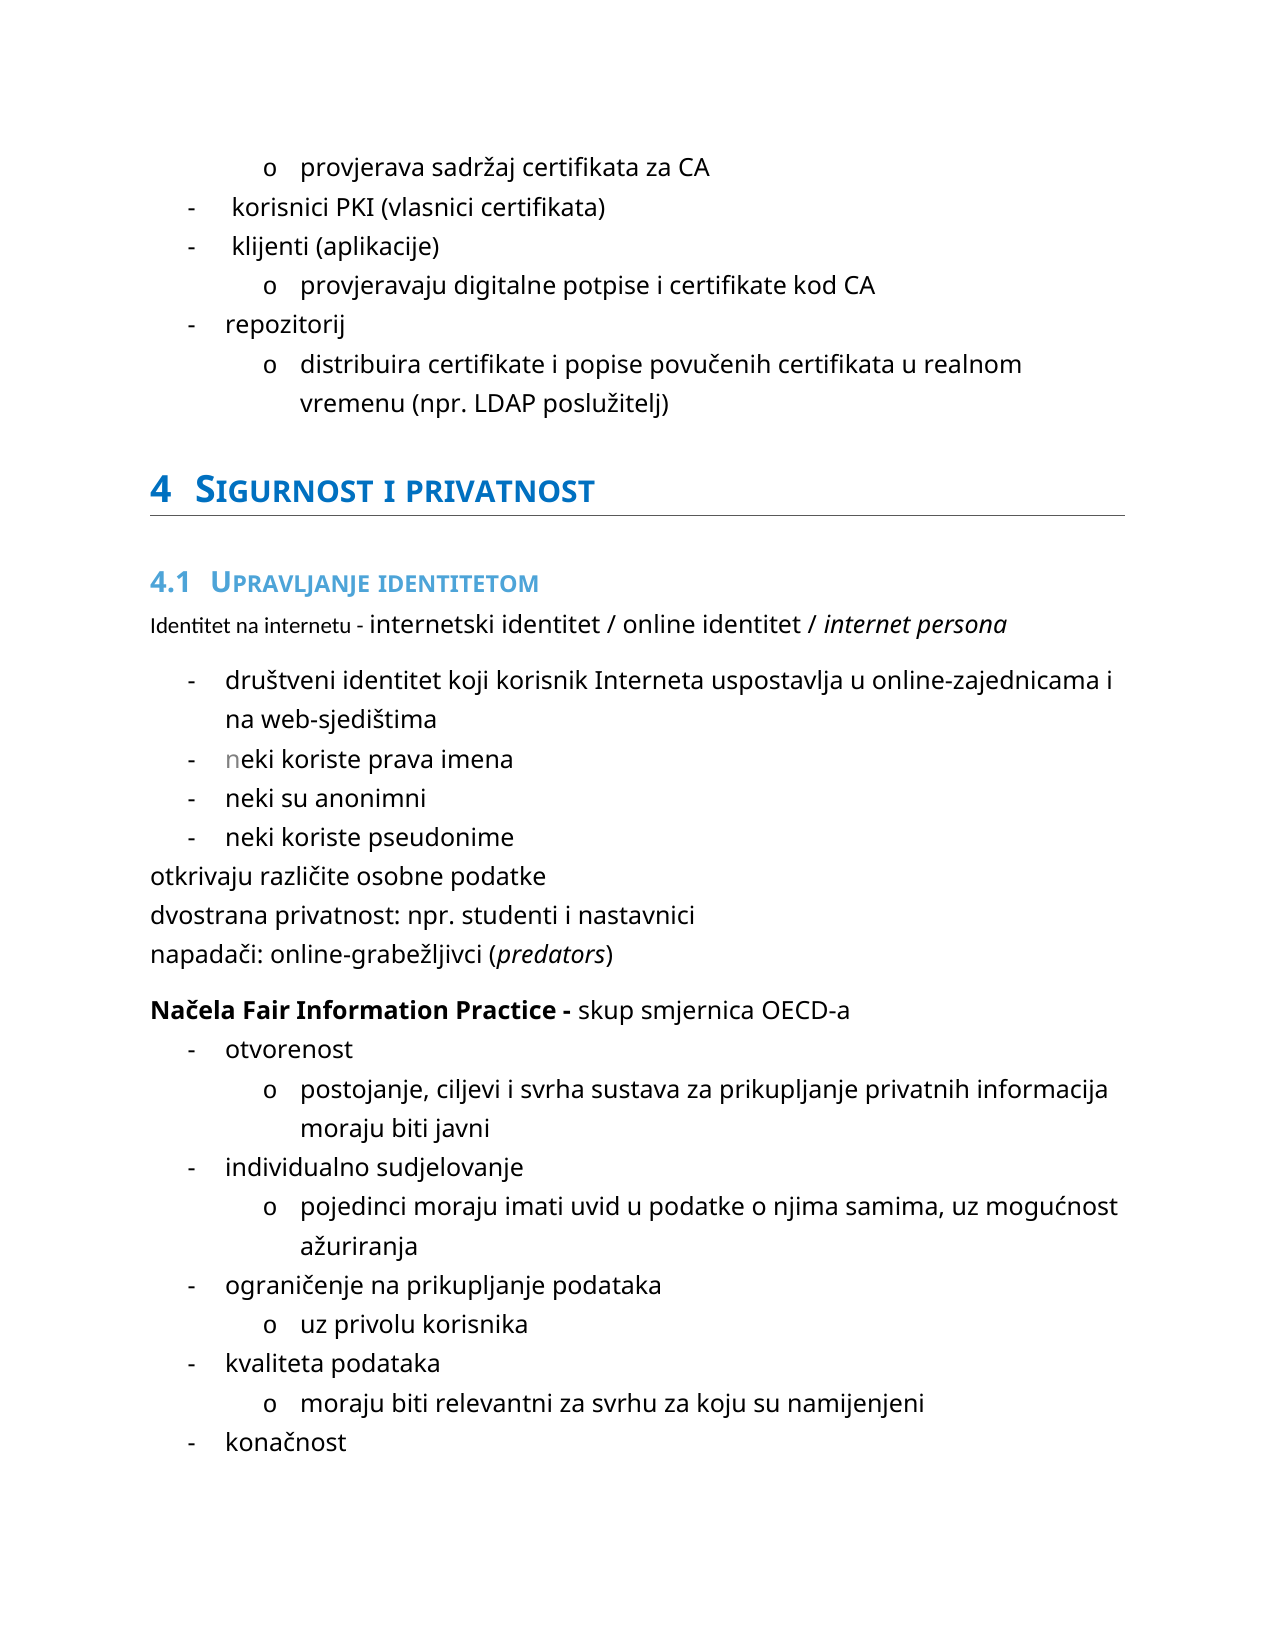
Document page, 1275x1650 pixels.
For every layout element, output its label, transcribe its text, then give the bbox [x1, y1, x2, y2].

list repozitorij [187, 307, 1125, 341]
list kvaliteta podataka [187, 1346, 1125, 1380]
list neki su anonimni [187, 781, 1125, 814]
list konačnost [187, 1425, 1125, 1459]
text dvostrana privatnost: npr. studenti i nastavnici [150, 898, 1125, 932]
list neki koriste prava imena [187, 741, 1125, 775]
list ograničenje na prikupljanje podataka [187, 1268, 1125, 1302]
list postojanje, ciljevi i svrha sustava za prikupljanje privatnih informacija moraju biti javni [262, 1071, 1125, 1145]
text Načela Fair Information Practice - skup smjernica OECD-a [150, 993, 1125, 1027]
list provjeravaju digitalne potpise i certifikate kod CA [262, 268, 1125, 302]
subtitle Sigurnost i privatnost [150, 462, 1125, 515]
list neki koriste pseudonime [187, 820, 1125, 854]
list pojedinci moraju imati uvid u podatke o njima samima, uz mogućnost ažuriranja [262, 1189, 1125, 1262]
text otkrivaju različite osobne podatke [150, 859, 1125, 893]
list otvorenost [187, 1032, 1125, 1066]
text Identitet na internetu - internetski identitet / online identitet / internet persona [150, 607, 1125, 641]
list korisnici PKI (vlasnici certifikata) [187, 189, 1125, 223]
list individualno sudjelovanje [187, 1150, 1125, 1184]
list klijenti (aplikacije) [187, 228, 1125, 263]
list distribuira certifikate i popise povučenih certifikata u realnom vremenu (npr. LDAP poslužitelj) [262, 346, 1125, 420]
list društveni identitet koji korisnik Interneta uspostavlja u online-zajednicama i na web-sjedištima [187, 663, 1125, 736]
list provjerava sadržaj certifikata za CA [262, 150, 1125, 184]
subtitle Upravljanje identitetom [150, 562, 1125, 601]
text napadači: online-grabežljivci (predators) [150, 937, 1125, 971]
list uz privolu korisnika [262, 1307, 1125, 1341]
list moraju biti relevantni za svrhu za koju su namijenjeni [262, 1385, 1125, 1419]
